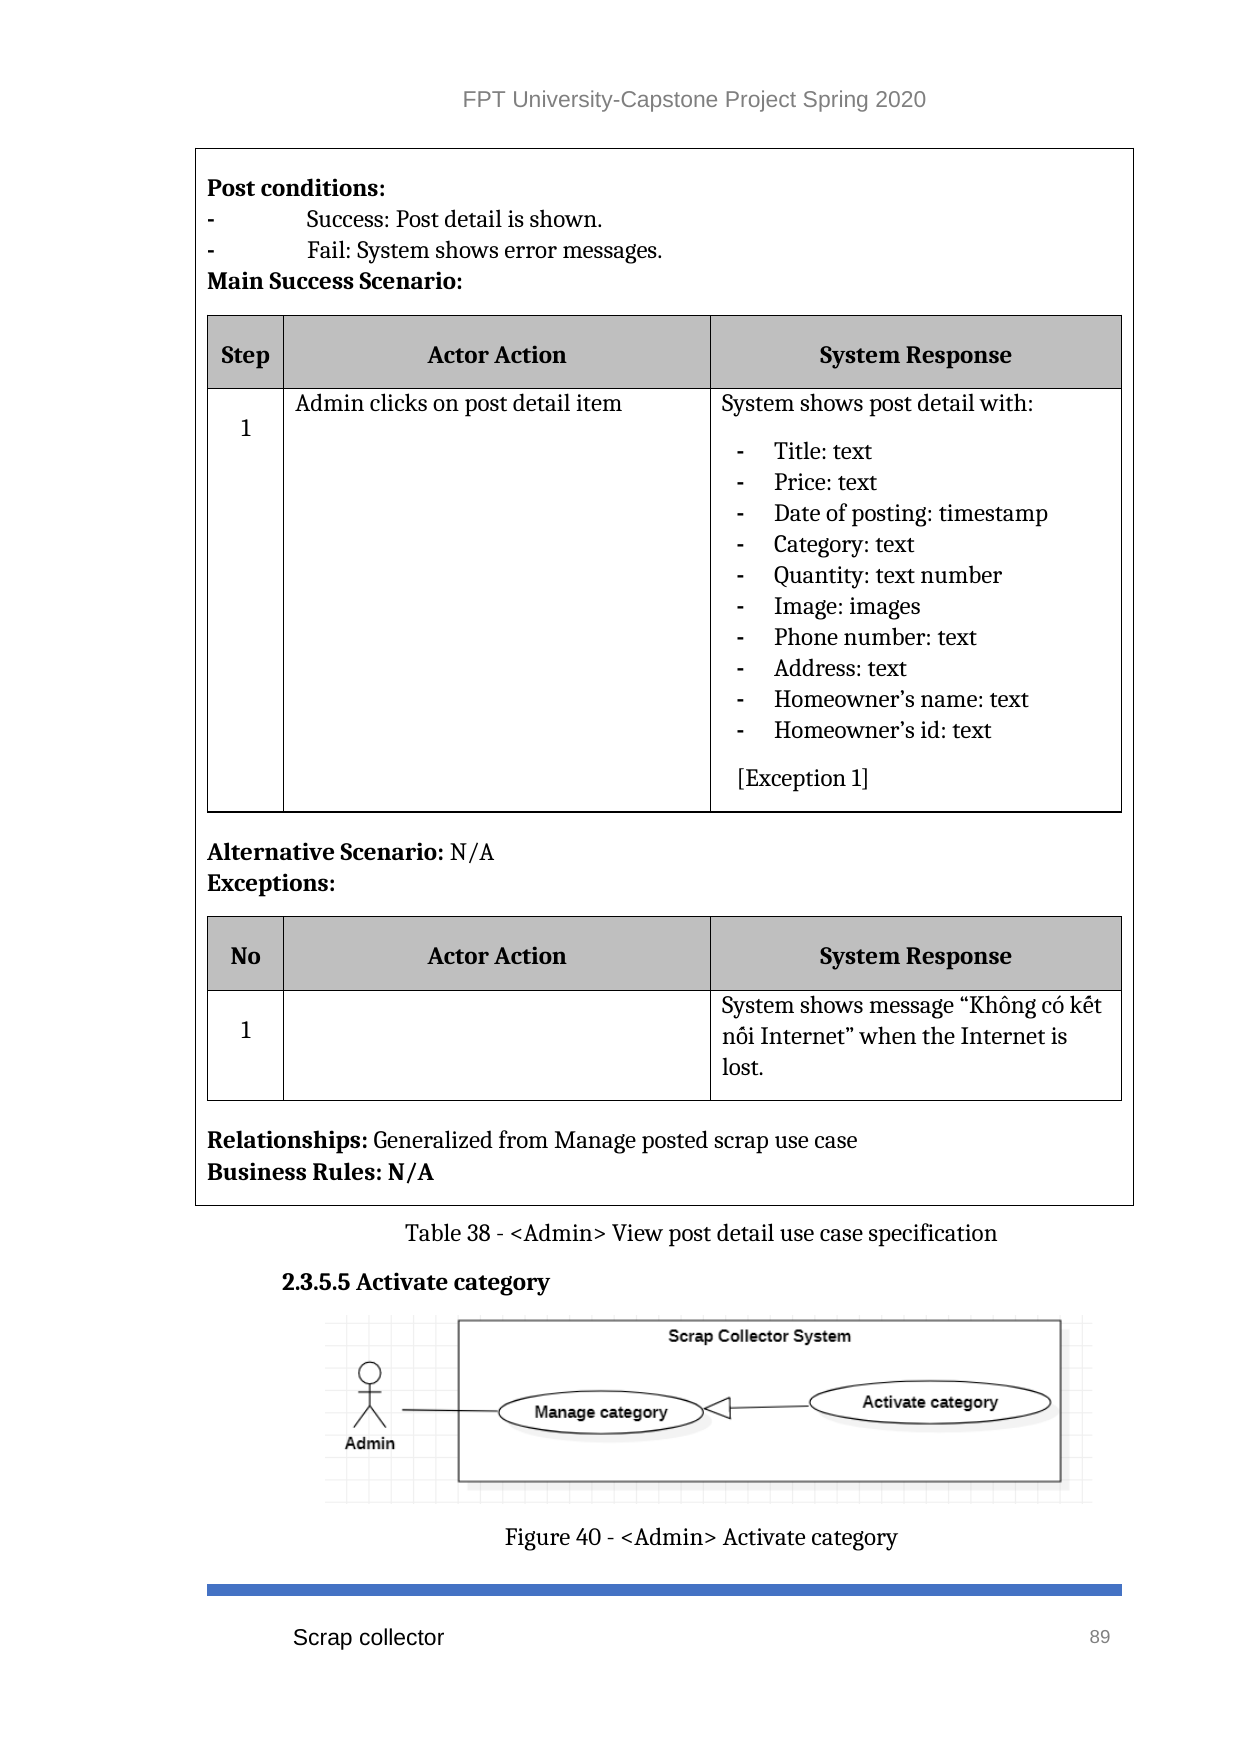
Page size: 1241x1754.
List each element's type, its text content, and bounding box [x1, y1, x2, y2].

picture [325, 1315, 1093, 1504]
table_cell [196, 149, 1133, 1205]
subtitle 2.3.5.5 Activate category [282, 1268, 1122, 1297]
